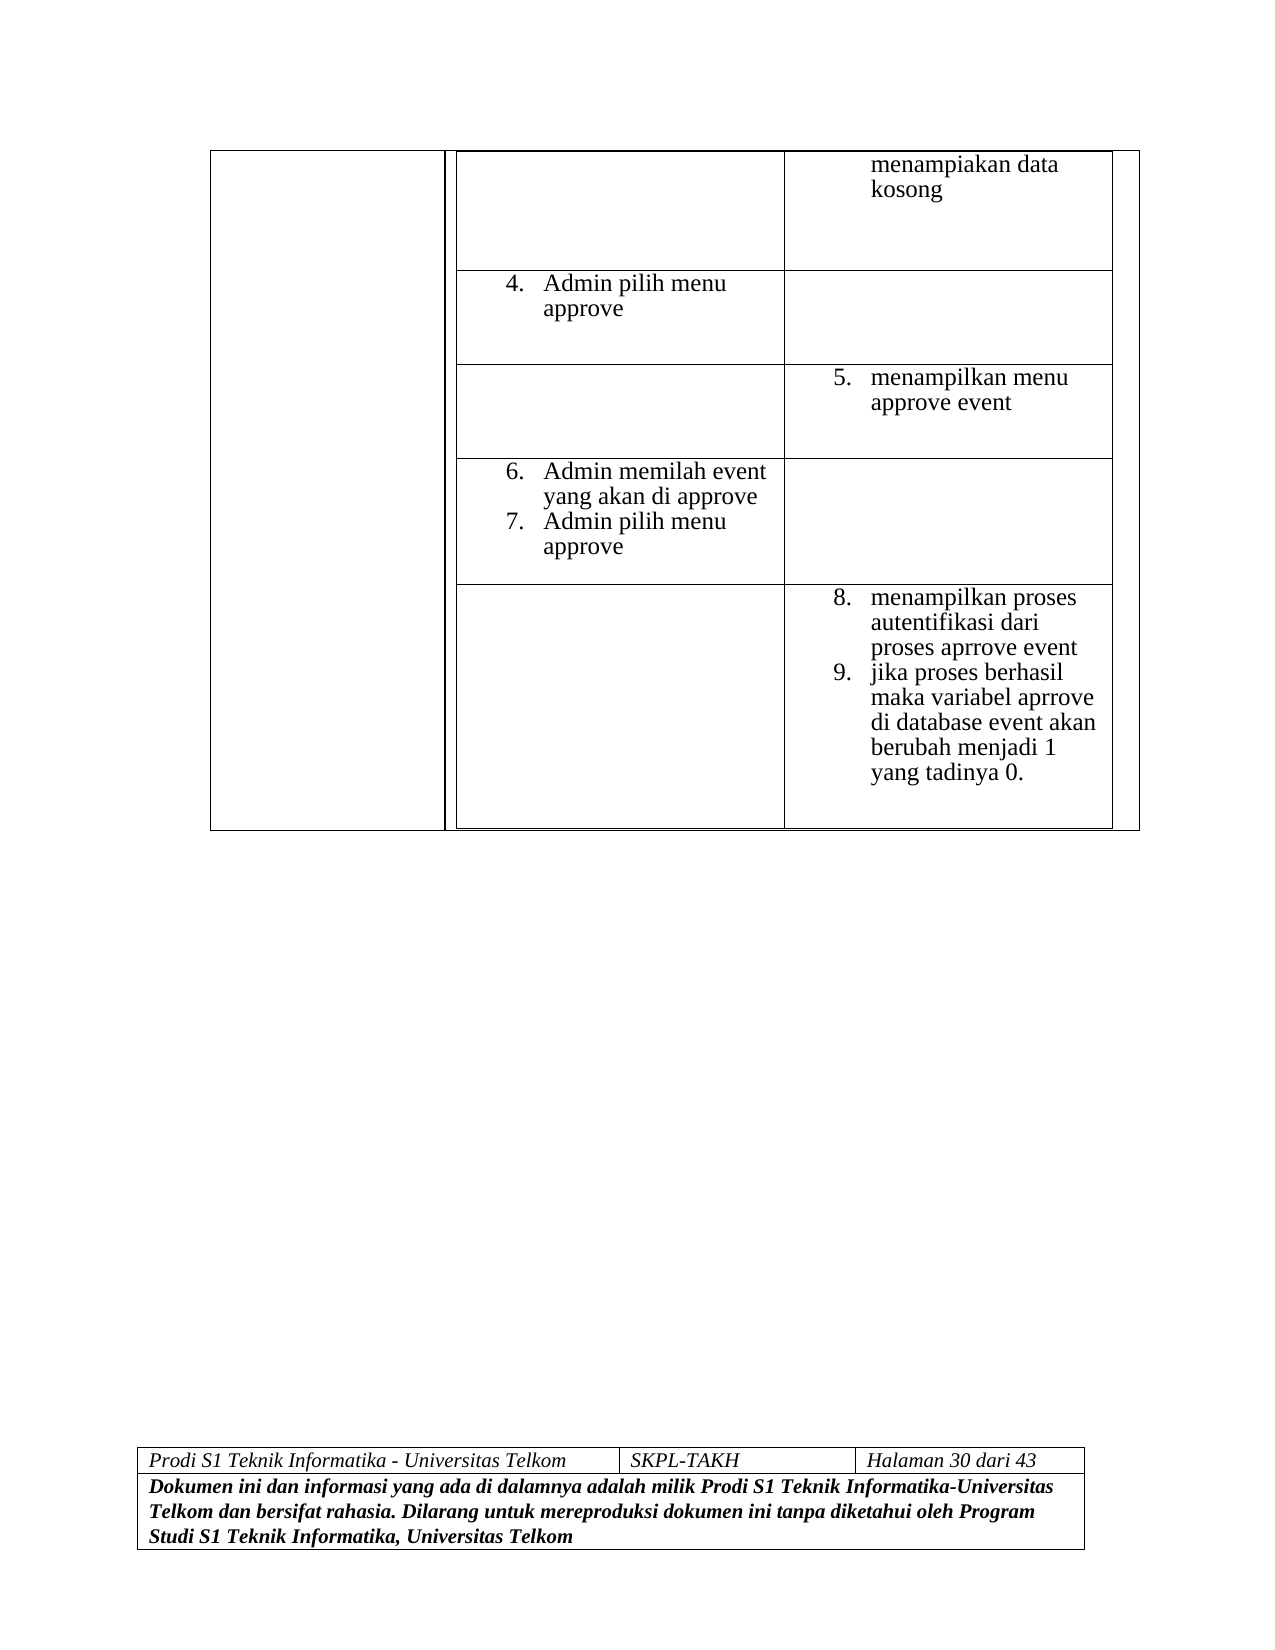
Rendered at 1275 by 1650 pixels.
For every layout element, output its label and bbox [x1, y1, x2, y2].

table_cell [457, 365, 784, 458]
table_cell [785, 365, 1112, 458]
table_cell [785, 271, 1112, 364]
table_cell [211, 151, 444, 829]
table_cell [457, 271, 784, 364]
table_cell [1113, 151, 1139, 829]
table_cell [446, 151, 456, 829]
table_cell [785, 459, 1112, 584]
table_cell [785, 585, 1112, 828]
table_cell [457, 459, 784, 584]
table_cell [785, 152, 1112, 270]
table_cell [457, 585, 784, 828]
table_cell [457, 152, 784, 270]
